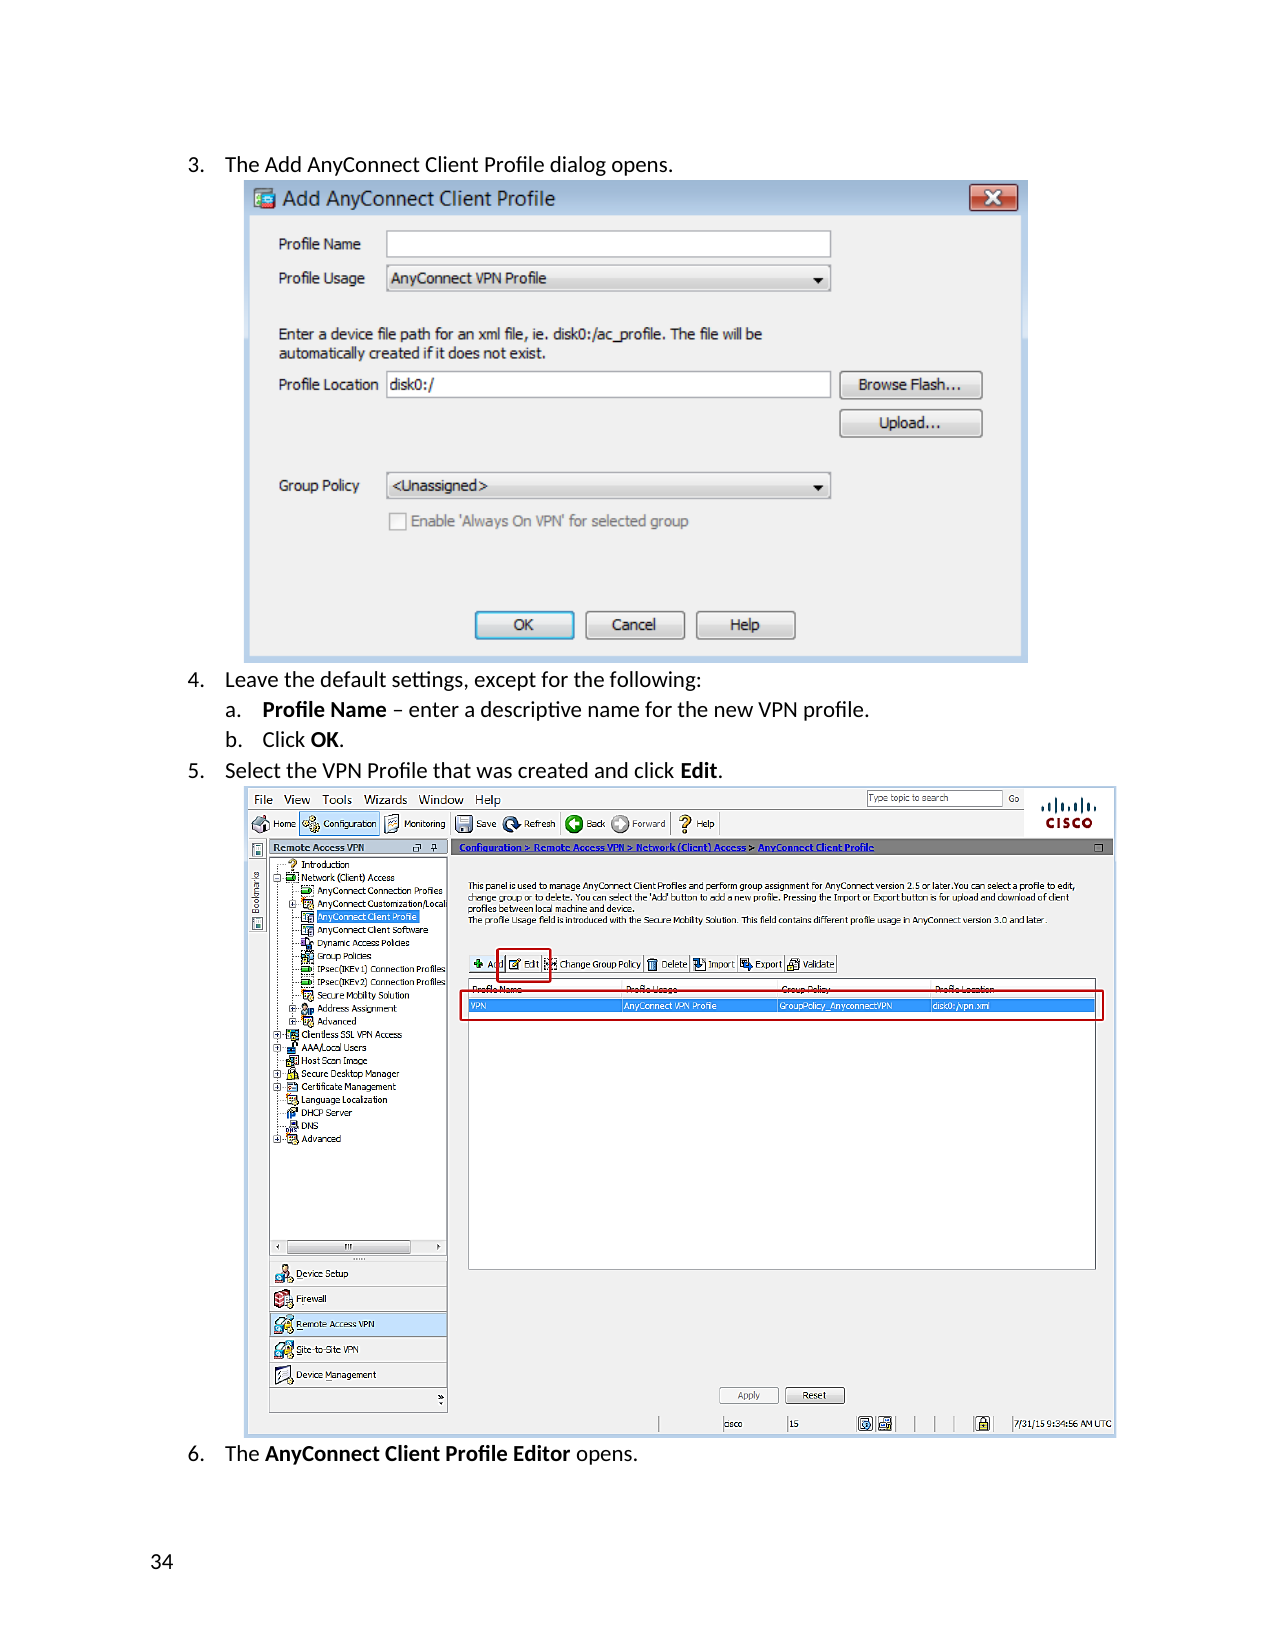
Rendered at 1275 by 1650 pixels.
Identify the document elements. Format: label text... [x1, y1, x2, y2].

list Click OK. [225, 726, 1125, 754]
list Leave the default settings, except for the following: [187, 665, 1125, 693]
list Profile Name – enter a descriptive name for the new VPN profile. [225, 695, 1125, 723]
picture [243, 180, 1028, 663]
list Select the VPN Profile that was created and click Edit. [187, 756, 1125, 784]
picture [243, 786, 1117, 1438]
list The AnyConnect Client Profile Editor opens. [187, 1439, 1125, 1467]
list The Add AnyConnect Client Profile dialog opens. [187, 150, 1125, 178]
